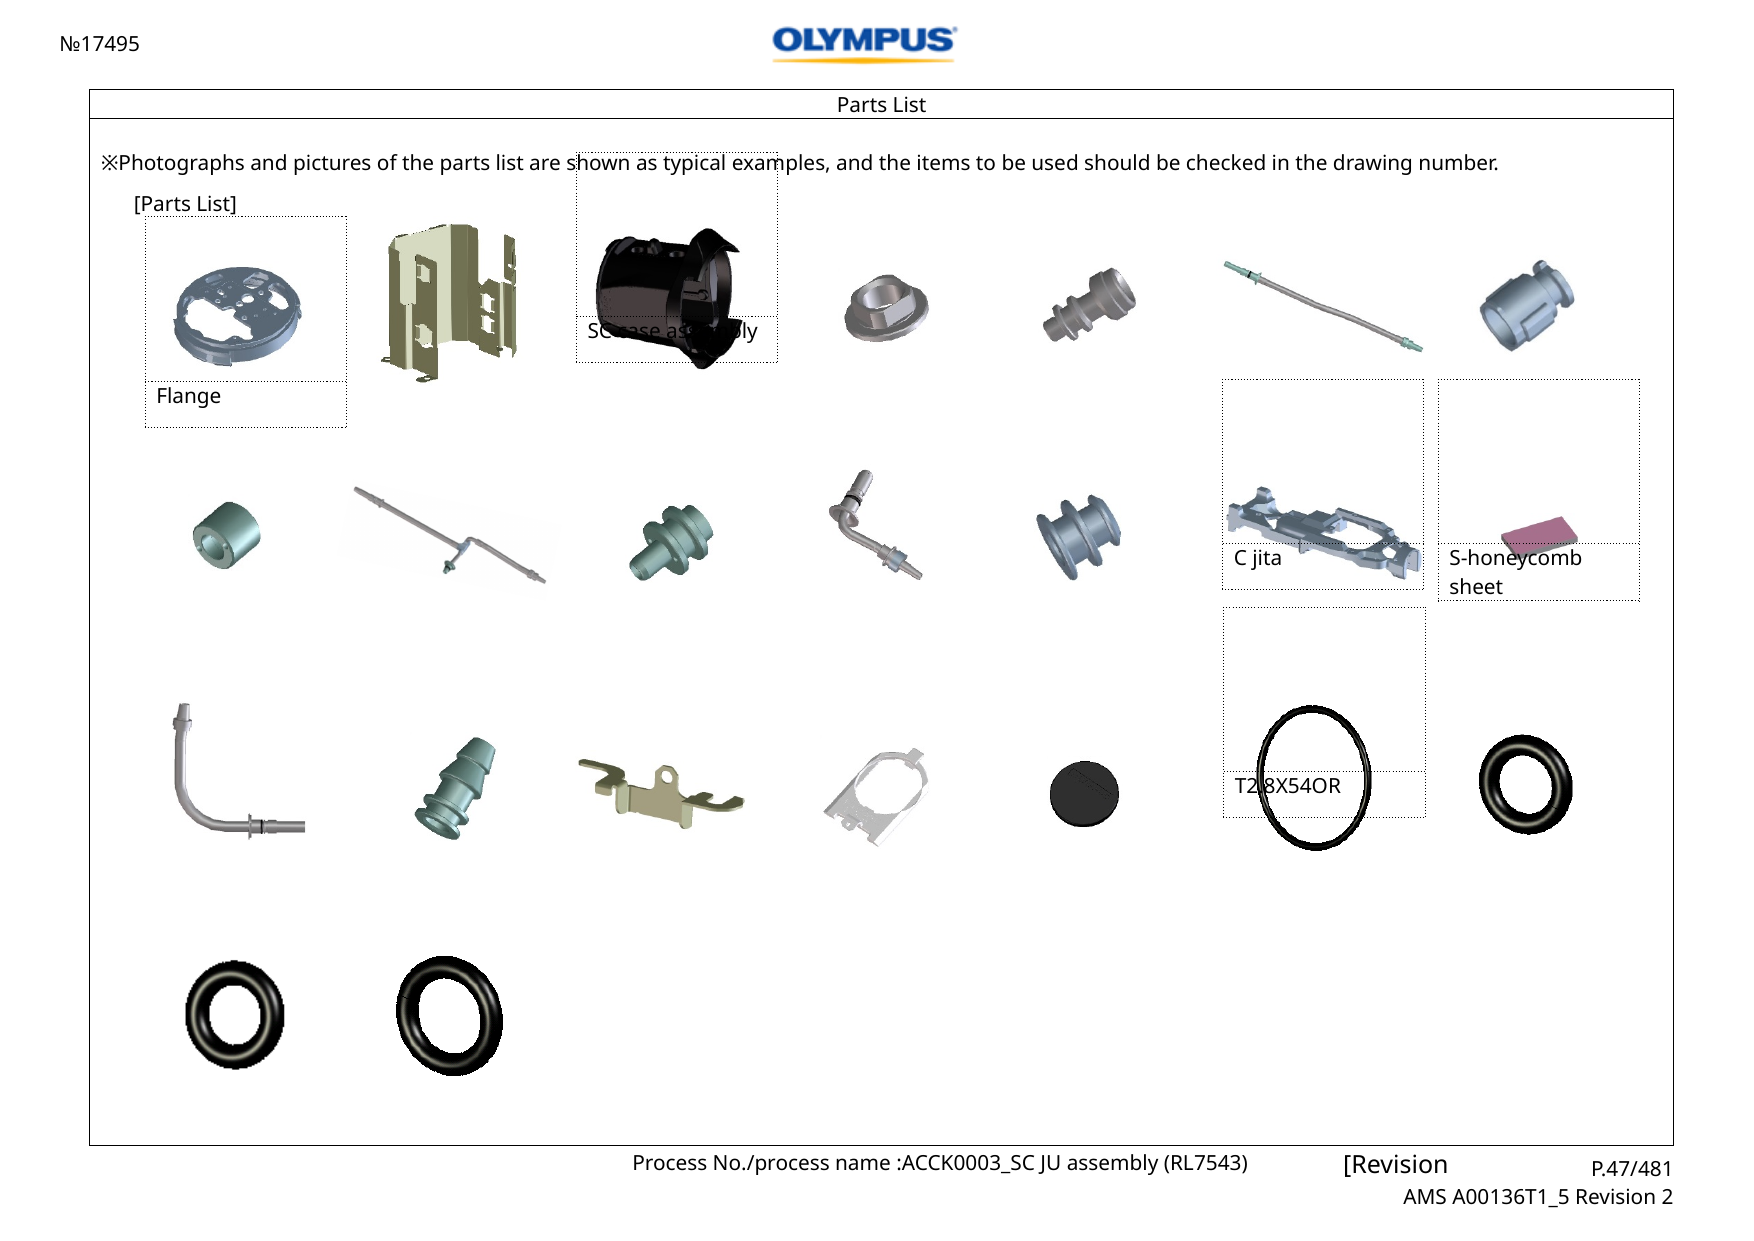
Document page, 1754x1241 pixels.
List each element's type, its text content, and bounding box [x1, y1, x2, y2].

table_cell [90, 119, 1673, 1144]
picture [821, 464, 927, 586]
picture [838, 268, 931, 345]
picture [183, 949, 290, 1077]
picture [820, 735, 934, 849]
picture [376, 216, 526, 387]
picture [1047, 756, 1123, 829]
picture [170, 701, 308, 841]
picture [1540, 555, 1547, 561]
table_header Parts List [90, 90, 1673, 118]
picture [337, 480, 561, 600]
picture [1250, 702, 1378, 853]
picture [762, 22, 967, 69]
picture [188, 494, 263, 571]
picture [168, 261, 306, 368]
picture [1471, 255, 1577, 355]
picture [410, 732, 498, 841]
picture [574, 750, 751, 833]
picture [1475, 720, 1579, 843]
picture [1037, 258, 1139, 344]
picture [1220, 476, 1426, 583]
picture [391, 941, 508, 1089]
picture [593, 215, 749, 375]
picture [1216, 254, 1430, 358]
picture [625, 500, 714, 583]
picture [1497, 513, 1579, 561]
picture [1022, 482, 1137, 583]
